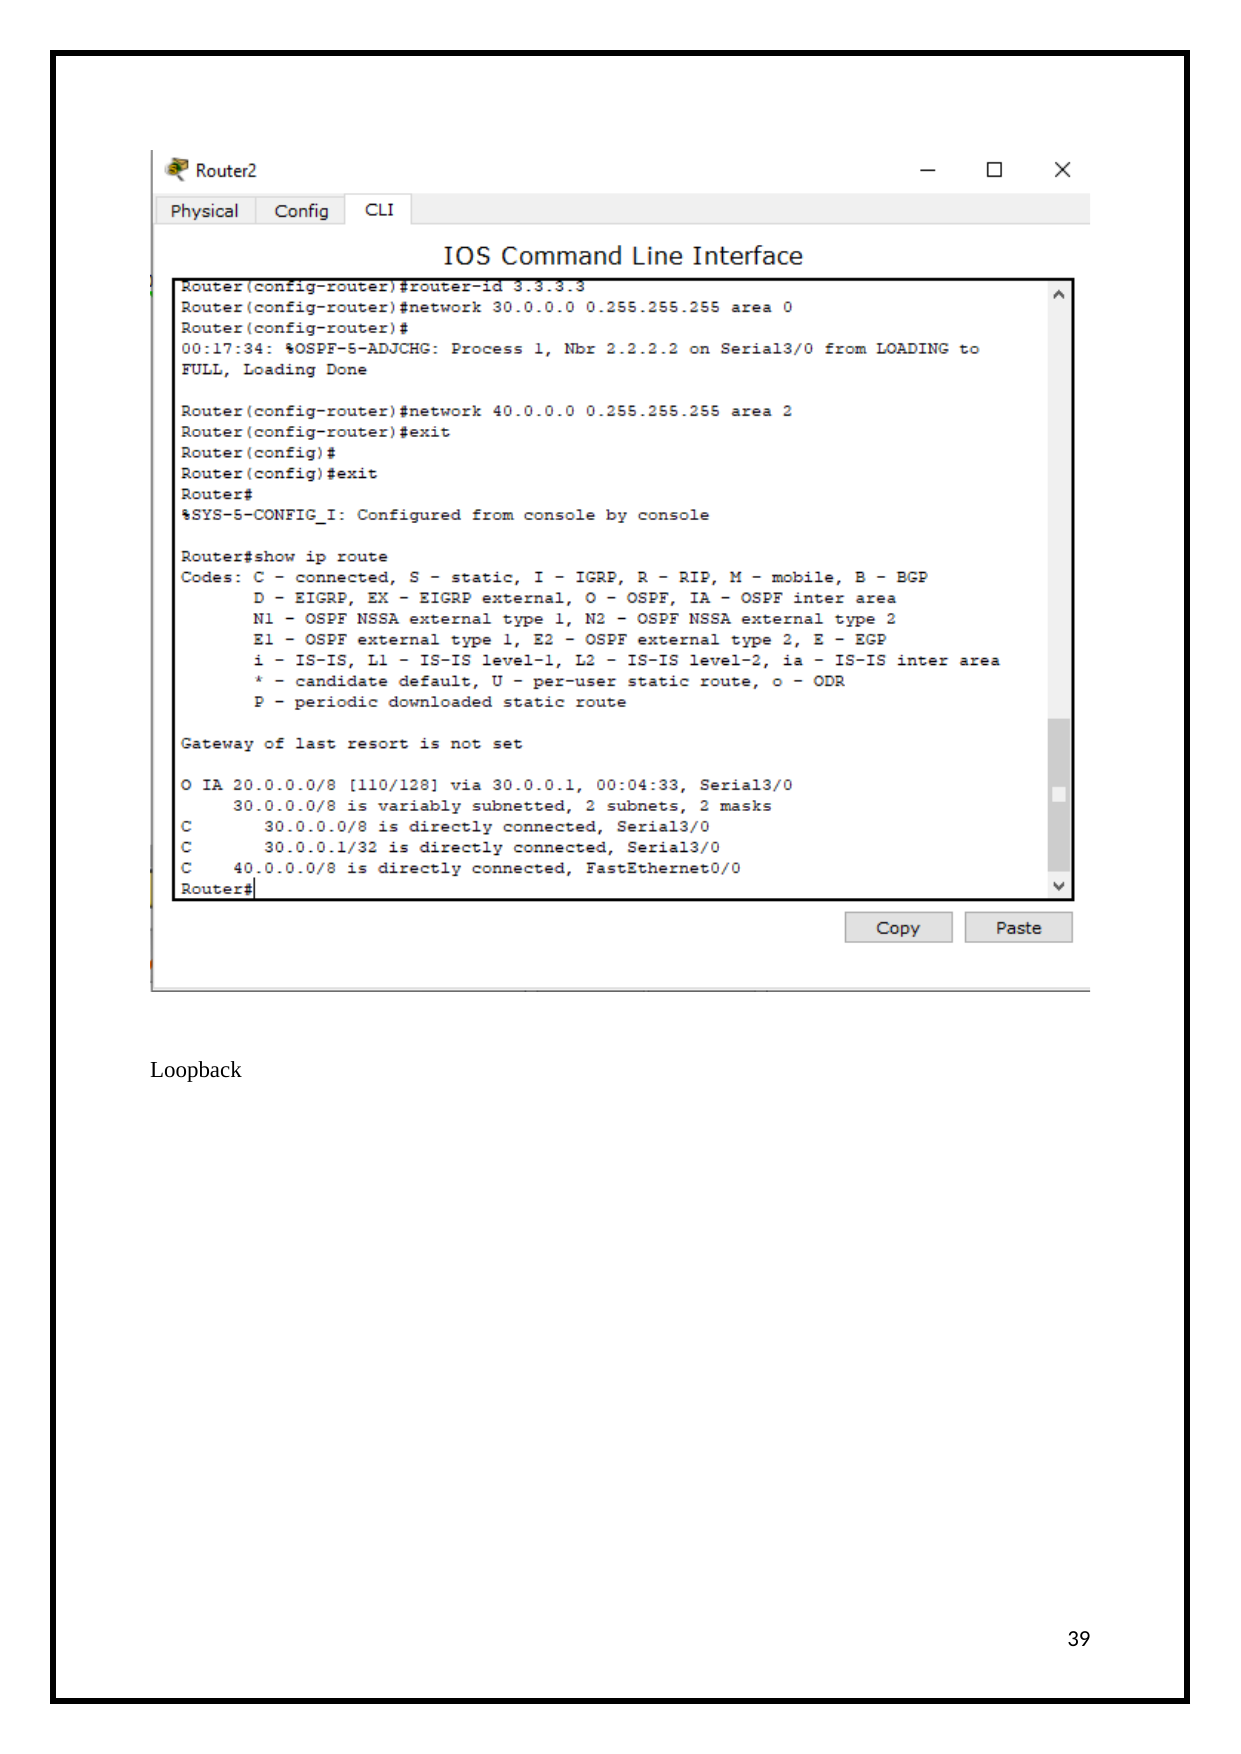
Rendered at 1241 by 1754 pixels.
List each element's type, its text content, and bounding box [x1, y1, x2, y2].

picture [150, 150, 1091, 992]
text Loopback [150, 1056, 1090, 1082]
